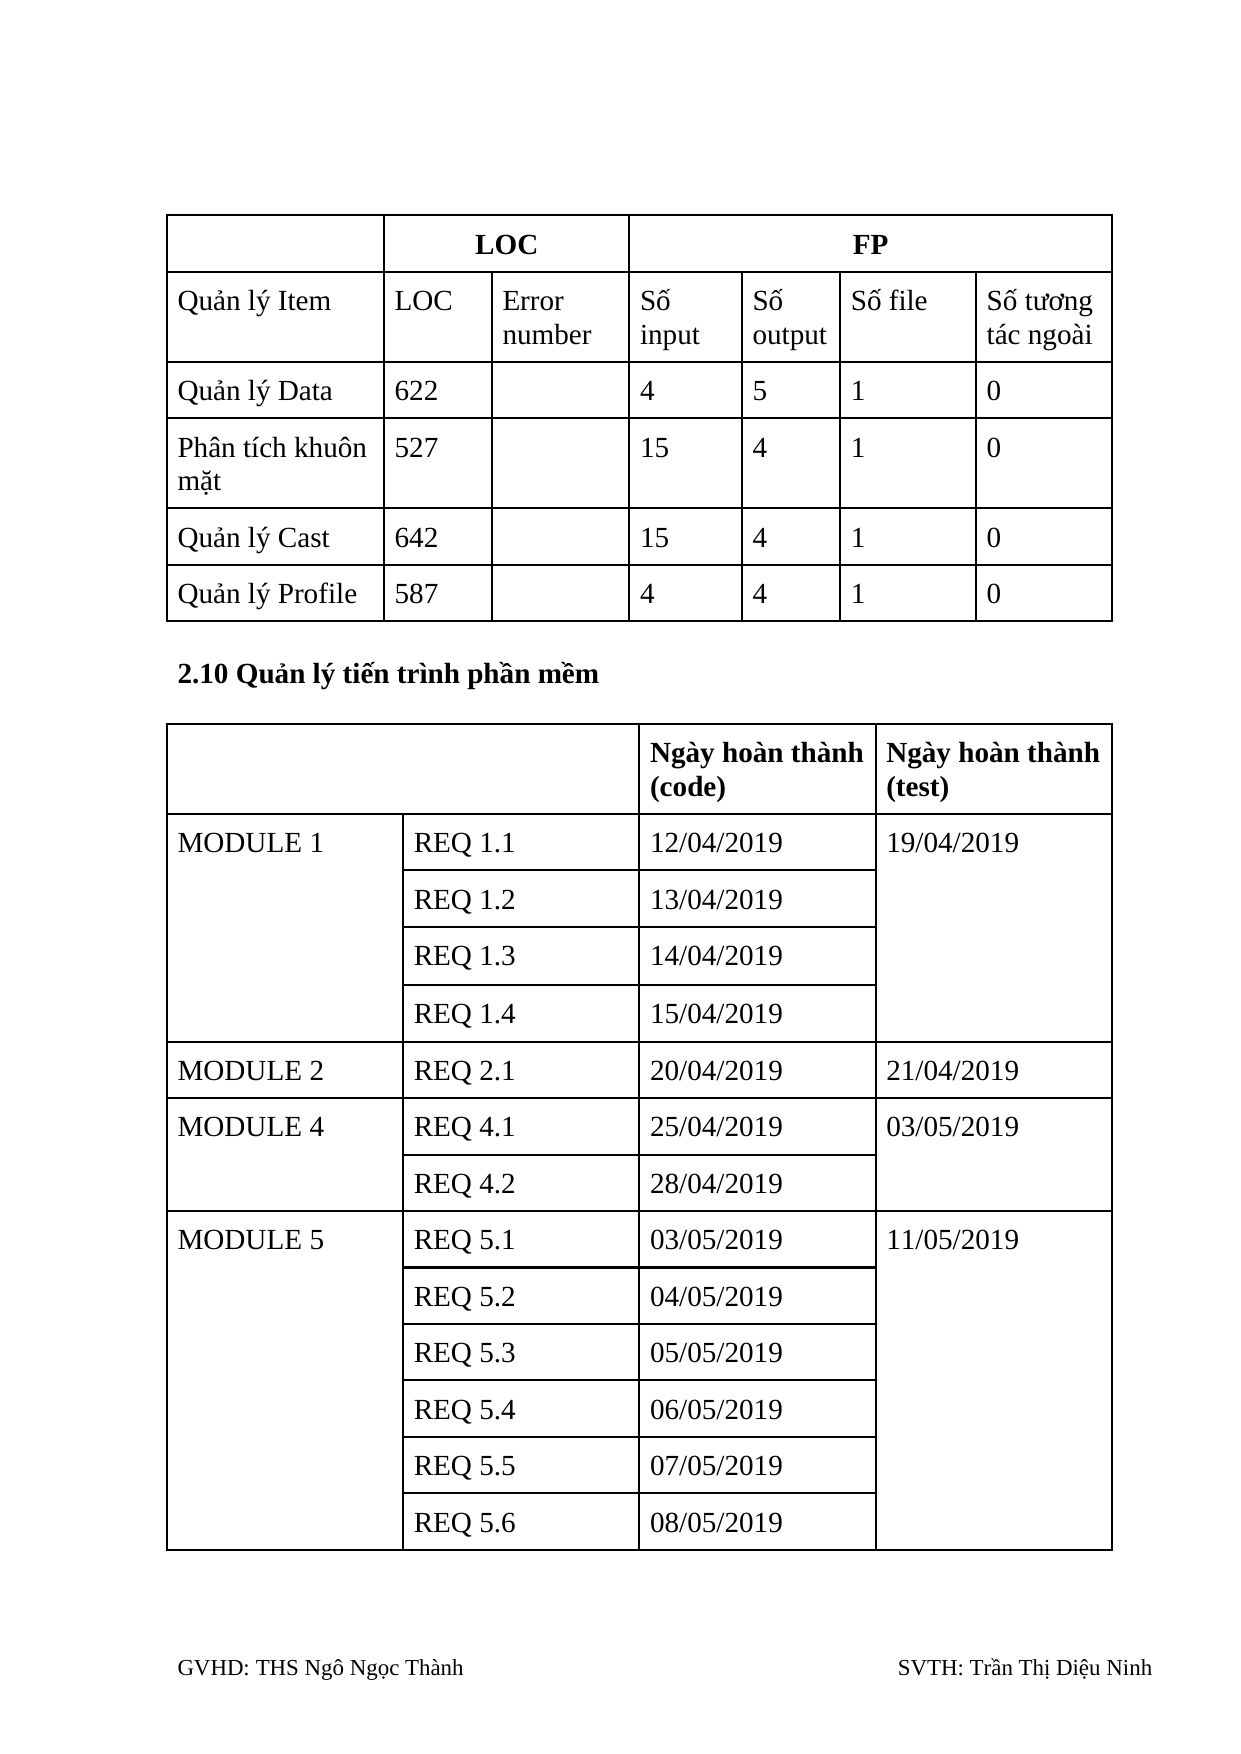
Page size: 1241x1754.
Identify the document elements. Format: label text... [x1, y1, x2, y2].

table_cell 4 [630, 363, 741, 417]
table_cell 08/05/2019 [640, 1494, 875, 1549]
table_cell 21/04/2019 [877, 1043, 1111, 1097]
table_cell 19/04/2019 [877, 815, 1111, 1041]
table_cell 0 [977, 509, 1111, 564]
table_cell 0 [977, 419, 1111, 507]
table_cell Số output [743, 273, 839, 361]
table_cell 4 [630, 566, 741, 620]
text 2.10 Quản lý tiến trình phần mềm [177, 656, 1122, 689]
table_cell REQ 5.2 [404, 1269, 638, 1323]
table_cell 13/04/2019 [640, 871, 875, 926]
table_cell 1 [841, 363, 975, 417]
table_cell 0 [977, 363, 1111, 417]
table_header FP [630, 216, 1111, 271]
table_cell [493, 363, 628, 417]
table_cell 15/04/2019 [640, 986, 875, 1041]
table_cell 06/05/2019 [640, 1381, 875, 1436]
table_cell 20/04/2019 [640, 1043, 875, 1097]
table_cell REQ 5.6 [404, 1494, 638, 1549]
table_cell Số input [630, 273, 741, 361]
table_cell 11/05/2019 [877, 1212, 1111, 1549]
table_cell 28/04/2019 [640, 1156, 875, 1210]
table_cell Error number [493, 273, 628, 361]
table_cell 1 [841, 566, 975, 620]
table_cell MODULE 4 [168, 1099, 402, 1210]
table_cell REQ 5.1 [404, 1212, 638, 1266]
table_cell 12/04/2019 [640, 815, 875, 869]
table_cell MODULE 5 [168, 1212, 402, 1549]
table_cell 527 [385, 419, 491, 507]
table_cell 04/05/2019 [640, 1269, 875, 1323]
table_cell 1 [841, 509, 975, 564]
table_cell [493, 566, 628, 620]
table_cell REQ 4.1 [404, 1099, 638, 1153]
table_cell 4 [743, 566, 839, 620]
table_cell 05/05/2019 [640, 1325, 875, 1379]
table_cell REQ 1.3 [404, 928, 638, 984]
table_cell REQ 2.1 [404, 1043, 638, 1097]
table_cell 4 [743, 509, 839, 564]
table_cell REQ 5.3 [404, 1325, 638, 1379]
table_cell 622 [385, 363, 491, 417]
table_cell MODULE 1 [168, 815, 402, 1041]
table_cell 5 [743, 363, 839, 417]
table_cell MODULE 2 [168, 1043, 402, 1097]
table_cell REQ 5.5 [404, 1438, 638, 1492]
table_cell Số file [841, 273, 975, 361]
table_cell Số tương tác ngoài [977, 273, 1111, 361]
table_cell Quản lý Profile [168, 566, 383, 620]
table_cell Phân tích khuôn mặt [168, 419, 383, 507]
table_cell 25/04/2019 [640, 1099, 875, 1153]
table_cell LOC [385, 273, 491, 361]
table_header [168, 725, 638, 813]
table_cell [493, 509, 628, 564]
table_cell Quản lý Item [168, 273, 383, 361]
table_cell 0 [977, 566, 1111, 620]
table_cell REQ 1.4 [404, 986, 638, 1041]
table_header [168, 216, 383, 271]
table_cell 15 [630, 419, 741, 507]
table_cell 07/05/2019 [640, 1438, 875, 1492]
table_cell 587 [385, 566, 491, 620]
table_cell 03/05/2019 [877, 1099, 1111, 1210]
table_cell 1 [841, 419, 975, 507]
table_cell 15 [630, 509, 741, 564]
table_cell 14/04/2019 [640, 928, 875, 984]
table_cell Quản lý Cast [168, 509, 383, 564]
table_cell [493, 419, 628, 507]
table_header LOC [385, 216, 628, 271]
table_header Ngày hoàn thành (code) [640, 725, 875, 813]
table_cell REQ 1.2 [404, 871, 638, 926]
table_cell 03/05/2019 [640, 1212, 875, 1266]
table_cell REQ 1.1 [404, 815, 638, 869]
table_cell Quản lý Data [168, 363, 383, 417]
table_cell REQ 4.2 [404, 1156, 638, 1210]
table_cell 642 [385, 509, 491, 564]
table_cell REQ 5.4 [404, 1381, 638, 1436]
table_cell 4 [743, 419, 839, 507]
table_header Ngày hoàn thành (test) [877, 725, 1111, 813]
